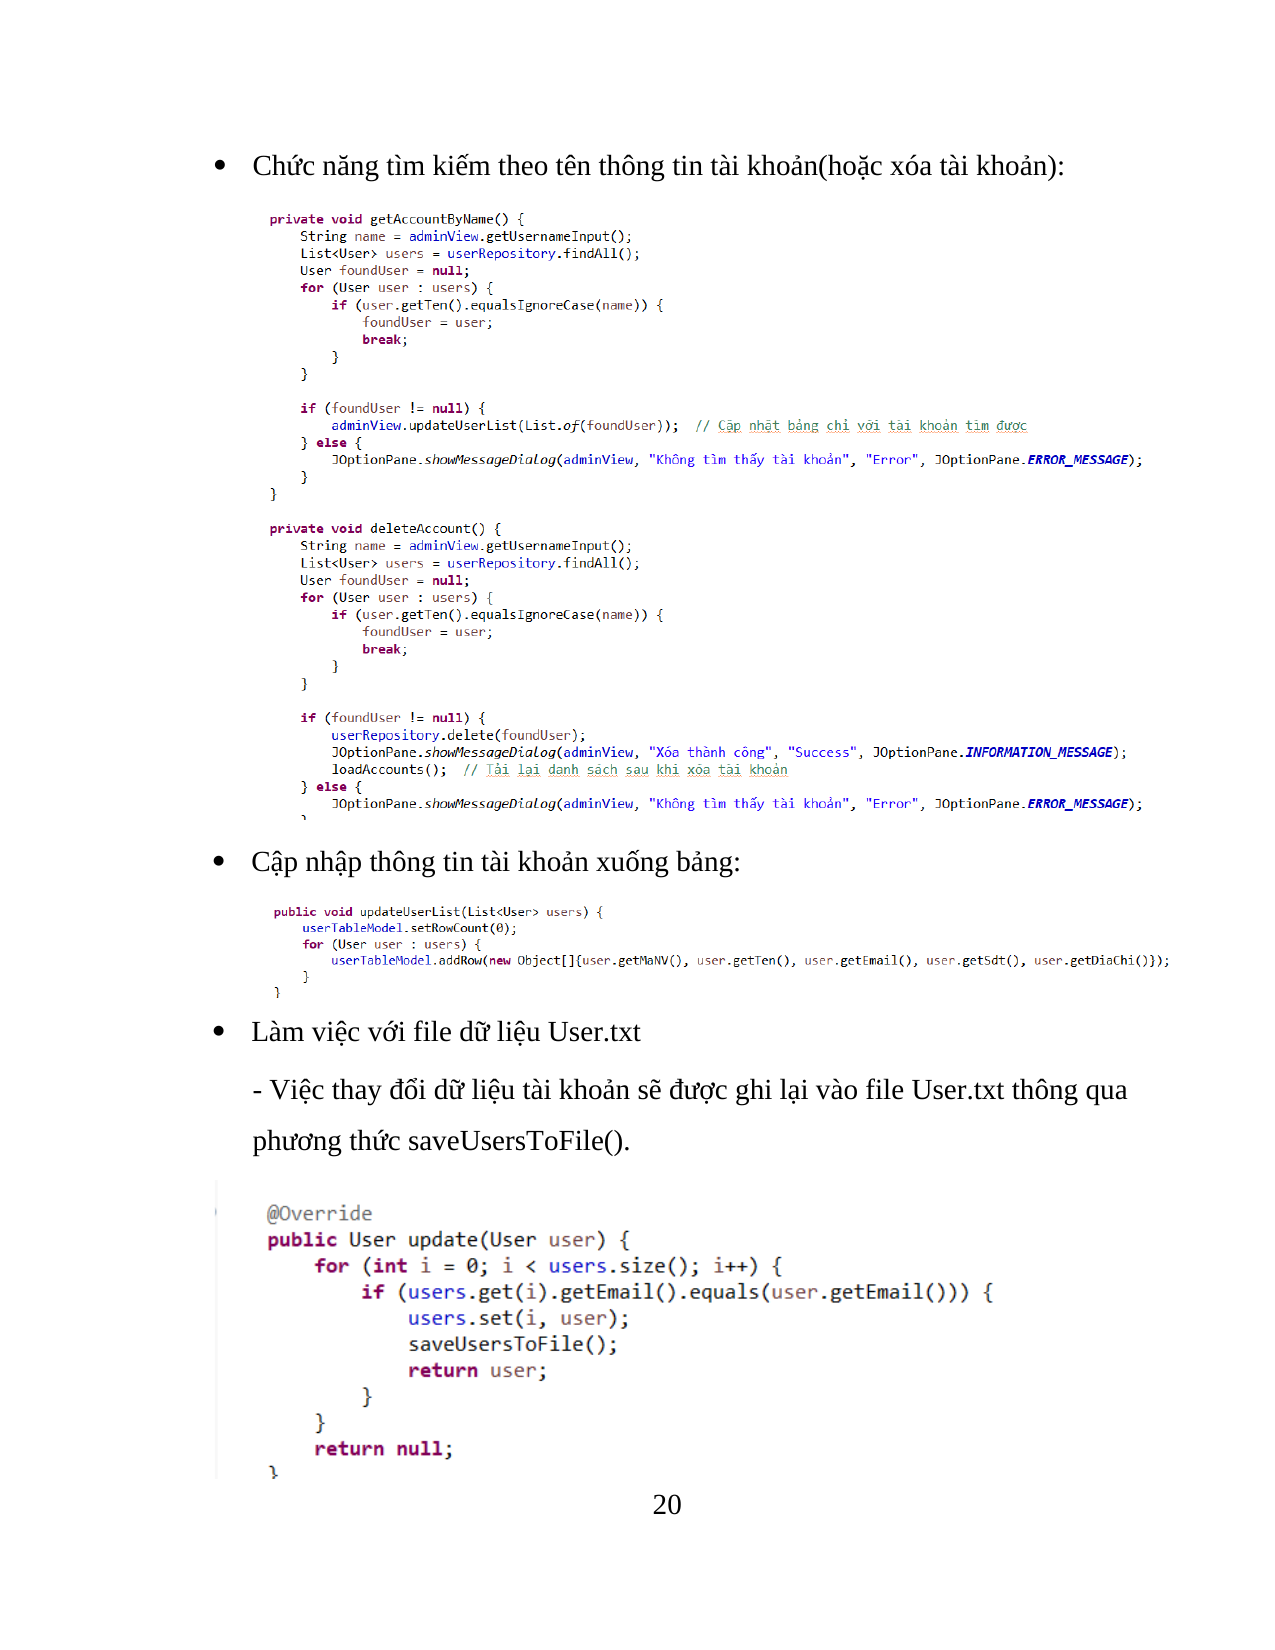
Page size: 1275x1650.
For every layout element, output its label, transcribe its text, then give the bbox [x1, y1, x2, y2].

list Làm việc với file dữ liệu User.txt [213, 1014, 1157, 1048]
text - Việc thay đổi dữ liệu tài khoản sẽ được ghi lại vào file User.txt thông qua phương thức saveUsersToFile(). [252, 1072, 1157, 1156]
picture [251, 894, 1202, 998]
picture [214, 1180, 1165, 1479]
list Chức năng tìm kiếm theo tên thông tin tài khoản(hoặc xóa tài khoản): [215, 148, 1157, 181]
picture [252, 206, 1203, 820]
list Cập nhập thông tin tài khoản xuống bảng: [213, 844, 1157, 878]
